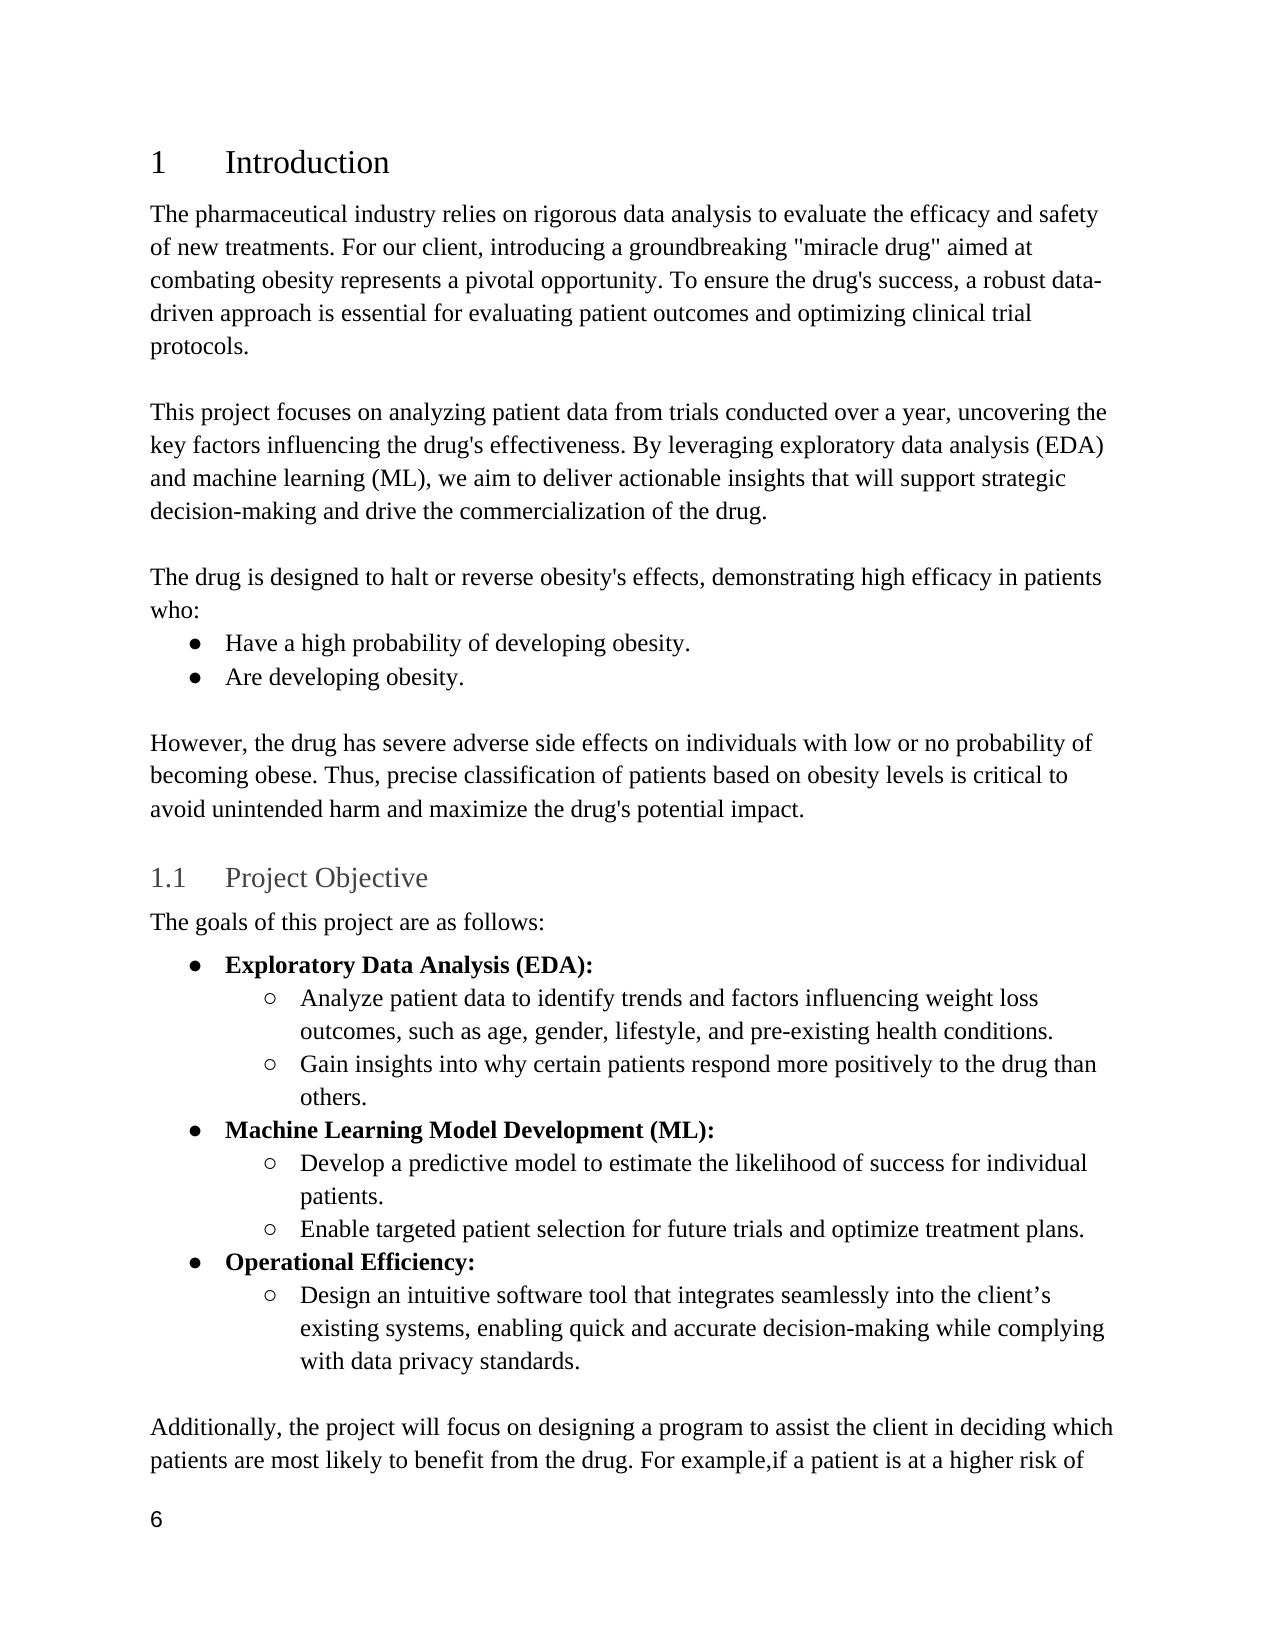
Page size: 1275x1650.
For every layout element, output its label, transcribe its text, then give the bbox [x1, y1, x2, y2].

list Operational Efficiency: [187, 1247, 1125, 1276]
list Machine Learning Model Development (ML): [187, 1115, 1125, 1144]
subtitle 1.1 Project Objective [150, 860, 1125, 893]
list Gain insights into why certain patients respond more positively to the drug than others. [262, 1049, 1125, 1111]
list Have a high probability of developing obesity. [187, 628, 1125, 657]
list Analyze patient data to identify trends and factors influencing weight loss outcomes, such as age, gender, lifestyle, and pre-existing health conditions. [262, 983, 1125, 1045]
list Develop a predictive model to estimate the likelihood of success for individual patients. [262, 1148, 1125, 1210]
text The pharmaceutical industry relies on rigorous data analysis to evaluate the efficacy and safety of new treatments. For our client, introducing a groundbreaking "miracle drug" aimed at combating obesity represents a pivotal opportunity. To ensure the drug's success, a robust data-driven approach is essential for evaluating patient outcomes and optimizing clinical trial protocols. [150, 199, 1125, 360]
list Exploratory Data Analysis (EDA): [187, 950, 1125, 979]
text The drug is designed to halt or reverse obesity's effects, demonstrating high efficacy in patients who: [150, 562, 1125, 624]
subtitle 1 Introduction [150, 143, 1125, 181]
text The goals of this project are as follows: [150, 907, 1125, 936]
list Are developing obesity. [187, 662, 1125, 690]
text However, the drug has severe adverse side effects on individuals with low or no probability of becoming obese. Thus, precise classification of patients based on obesity levels is critical to avoid unintended harm and maximize the drug's potential impact. [150, 728, 1125, 822]
text This project focuses on analyzing patient data from trials conducted over a year, uncovering the key factors influencing the drug's effectiveness. By leveraging exploratory data analysis (EDA) and machine learning (ML), we aim to deliver actionable insights that will support strategic decision-making and drive the commercialization of the drug. [150, 397, 1125, 525]
list Enable targeted patient selection for future trials and optimize treatment plans. [262, 1214, 1125, 1243]
list Design an intuitive software tool that integrates seamlessly into the client’s existing systems, enabling quick and accurate decision-making while complying with data privacy standards. [262, 1280, 1125, 1375]
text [150, 1412, 1125, 1474]
